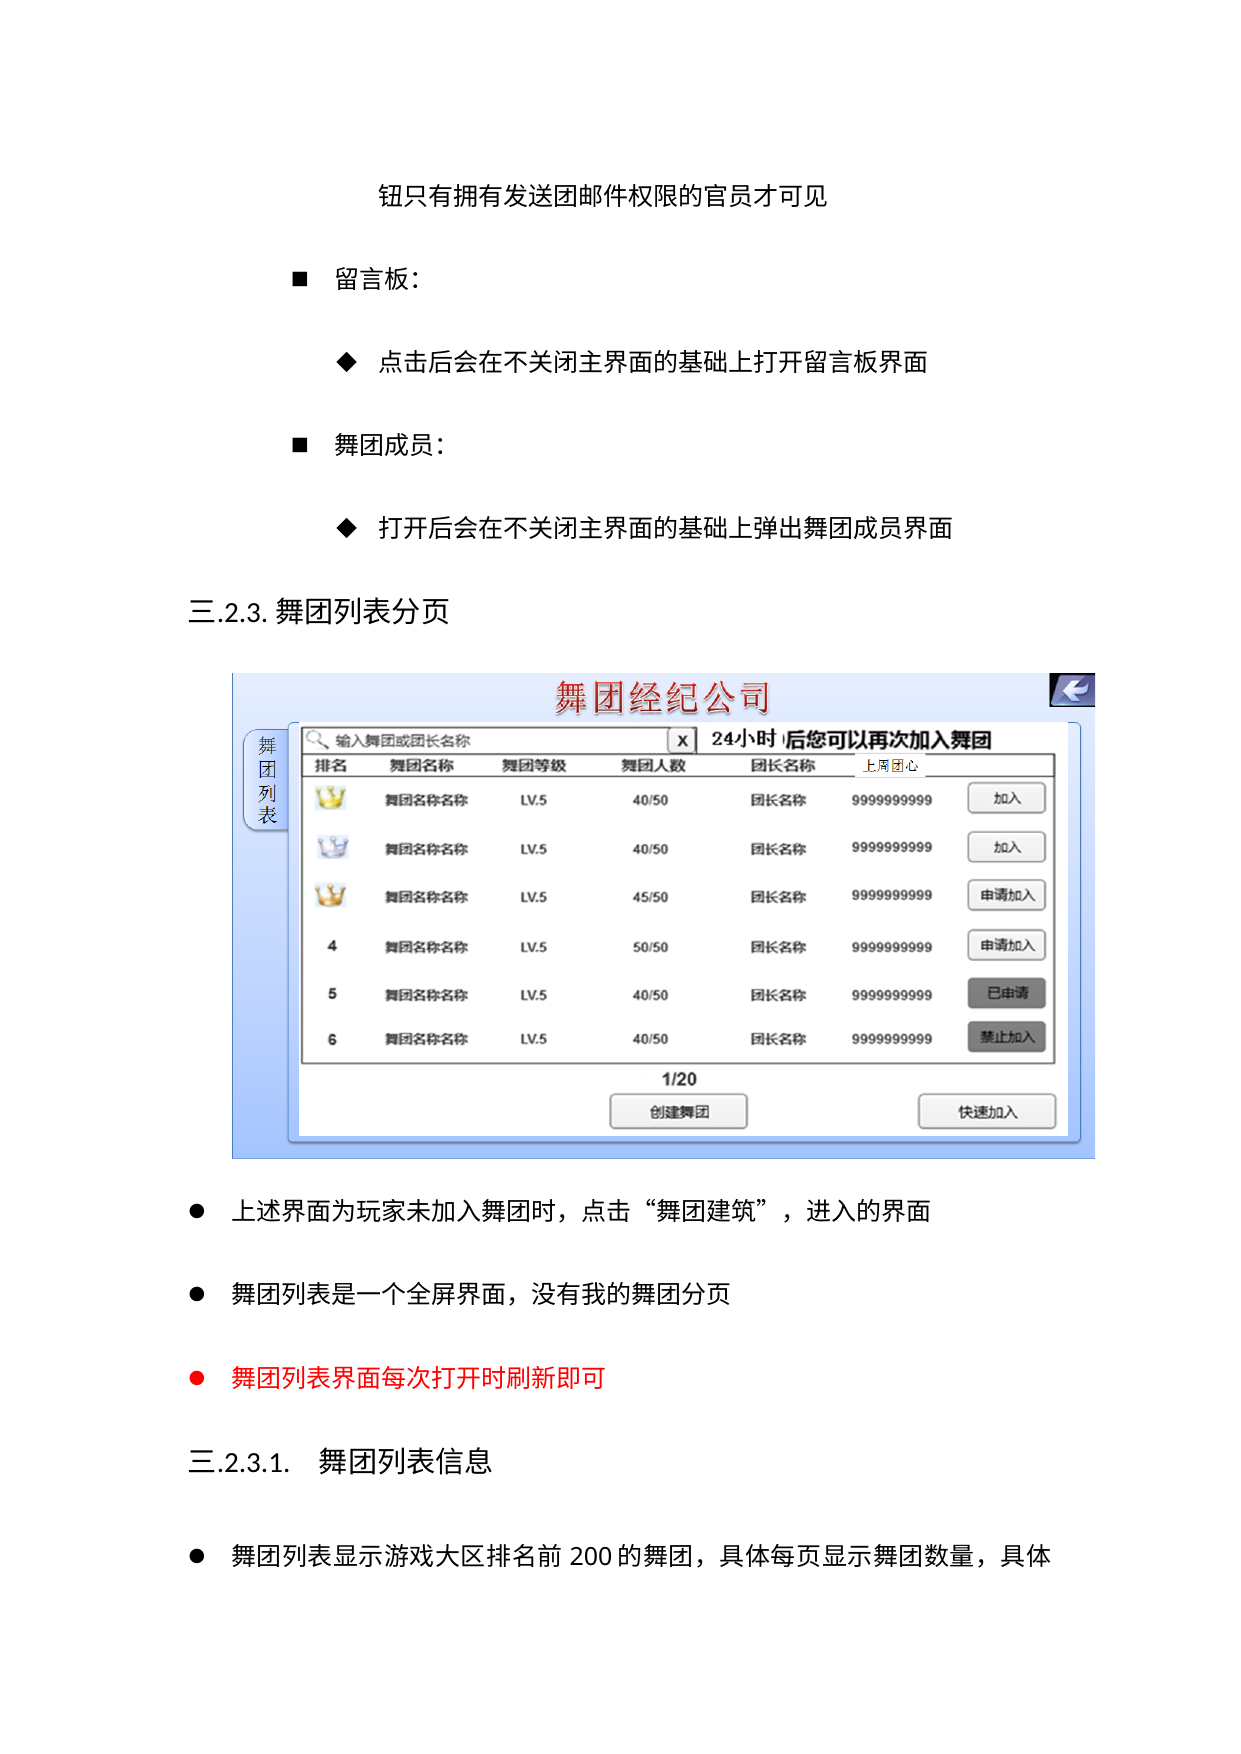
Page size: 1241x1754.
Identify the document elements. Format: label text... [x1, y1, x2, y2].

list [334, 162, 1053, 227]
text 舞团列表分页 [187, 578, 1053, 643]
picture [231, 673, 1096, 1159]
list 舞团列表是一个全屏界面，没有我的舞团分页 [187, 1261, 1053, 1326]
list 舞团成员： [290, 411, 1053, 476]
list 留言板： [290, 245, 1053, 310]
list 打开后会在不关闭主界面的基础上弹出舞团成员界面 [334, 494, 1053, 559]
list 上述界面为玩家未加入舞团时，点击“舞团建筑”，进入的界面 [187, 1177, 1053, 1242]
list 舞团列表界面每次打开时刷新即可 [187, 1344, 1053, 1409]
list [187, 1522, 1053, 1587]
list 点击后会在不关闭主界面的基础上打开留言板界面 [334, 328, 1053, 393]
text 舞团列表信息 [187, 1427, 1053, 1492]
